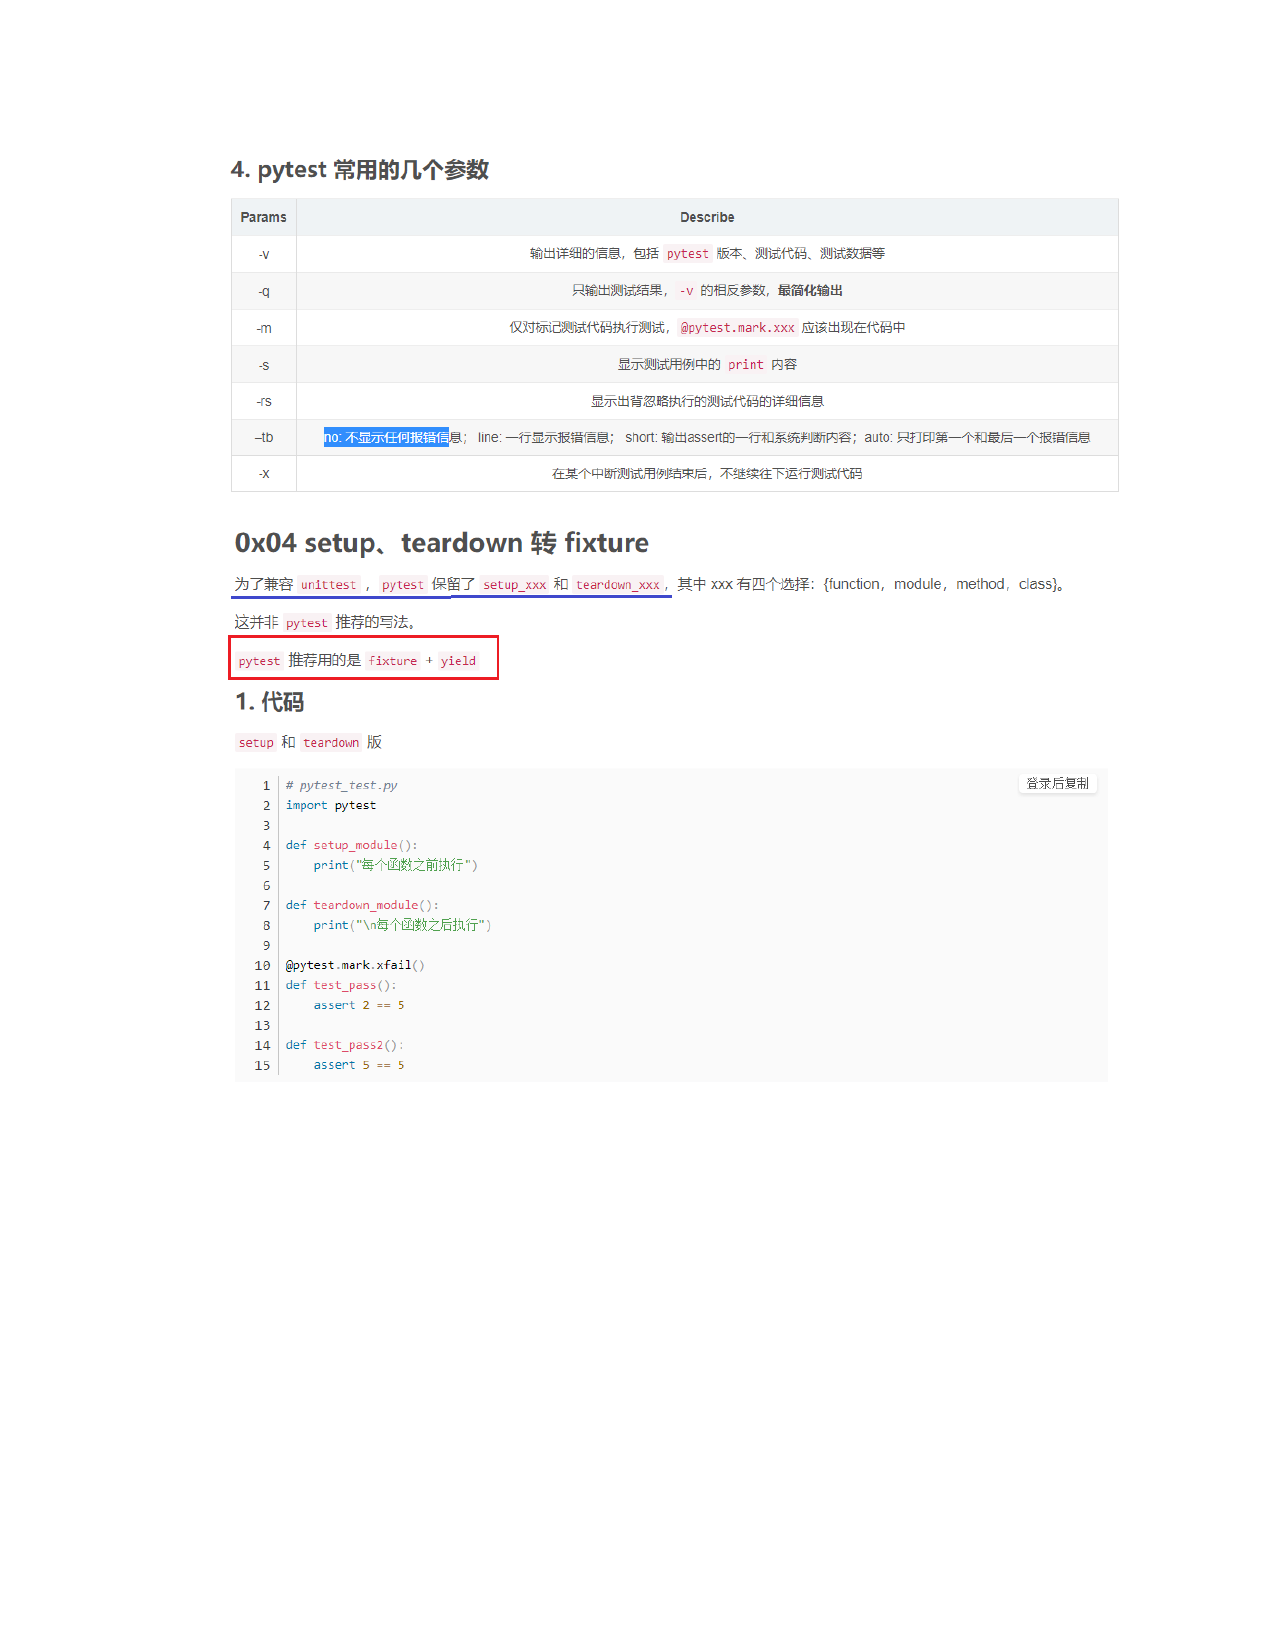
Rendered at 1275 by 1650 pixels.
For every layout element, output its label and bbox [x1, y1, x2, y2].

picture [225, 524, 1124, 1101]
picture [225, 150, 1125, 506]
